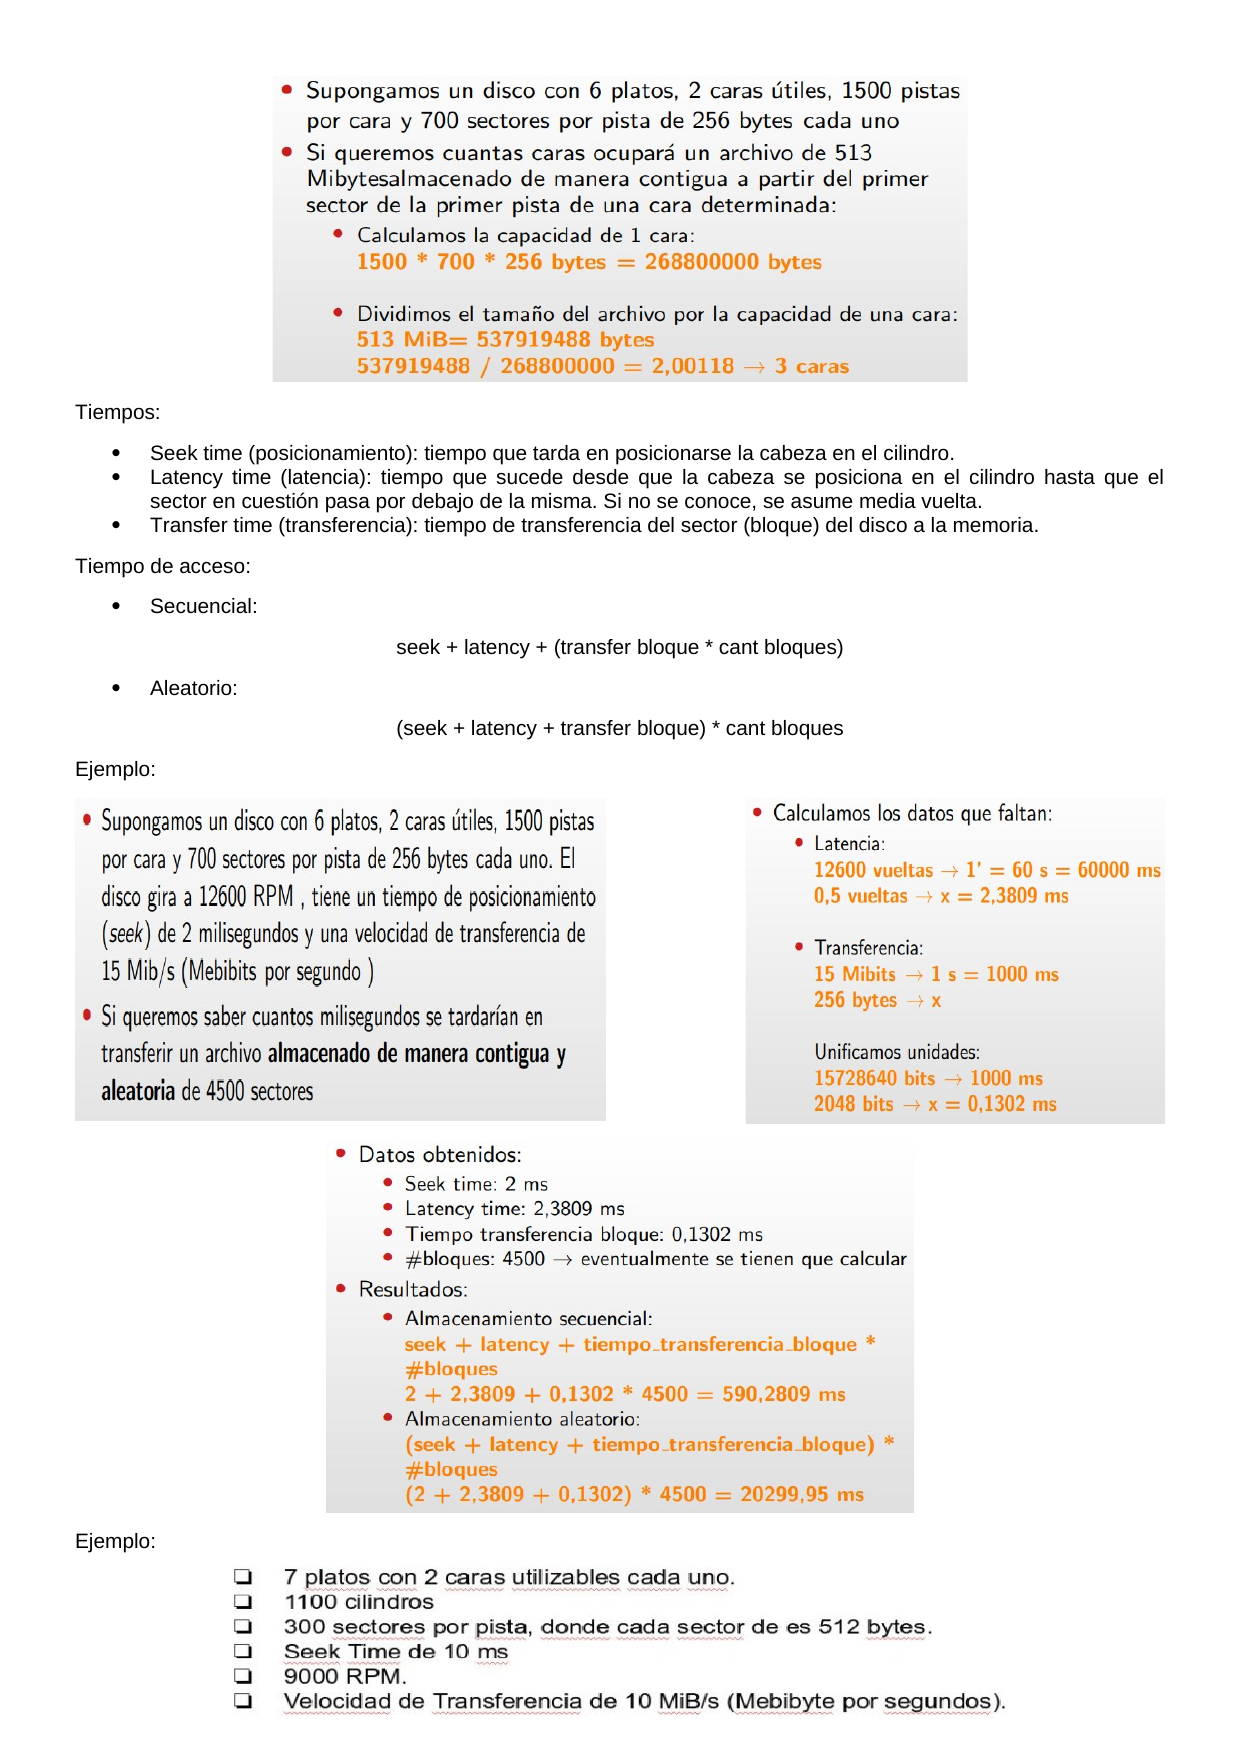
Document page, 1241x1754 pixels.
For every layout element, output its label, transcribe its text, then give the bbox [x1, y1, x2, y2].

list Secuencial: [112, 594, 1165, 618]
list Transfer time (transferencia): tiempo de transferencia del sector (bloque) del disco a la memoria. [112, 513, 1165, 537]
text Ejemplo: [75, 757, 1165, 781]
text Tiempos: [75, 400, 1165, 424]
text Ejemplo: [75, 1529, 1165, 1553]
picture [75, 798, 606, 1121]
picture [745, 797, 1166, 1124]
list Latency time (latencia): tiempo que sucede desde que la cabeza se posiciona en el cilindro hasta que el sector en cuestión pasa por debajo de la misma. Si no se conoce, se asume media vuelta. [112, 465, 1165, 513]
text Tiempo de acceso: [75, 553, 1165, 577]
text (seek + latency + transfer bloque) * cant bloques [75, 716, 1165, 740]
list Seek time (posicionamiento): tiempo que tarda en posicionarse la cabeza en el cilindro. [112, 441, 1165, 465]
picture [231, 1565, 1009, 1719]
list Aleatorio: [112, 675, 1165, 699]
picture [326, 1141, 915, 1513]
text seek + latency + (transfer bloque * cant bloques) [75, 635, 1165, 659]
picture [272, 76, 968, 382]
